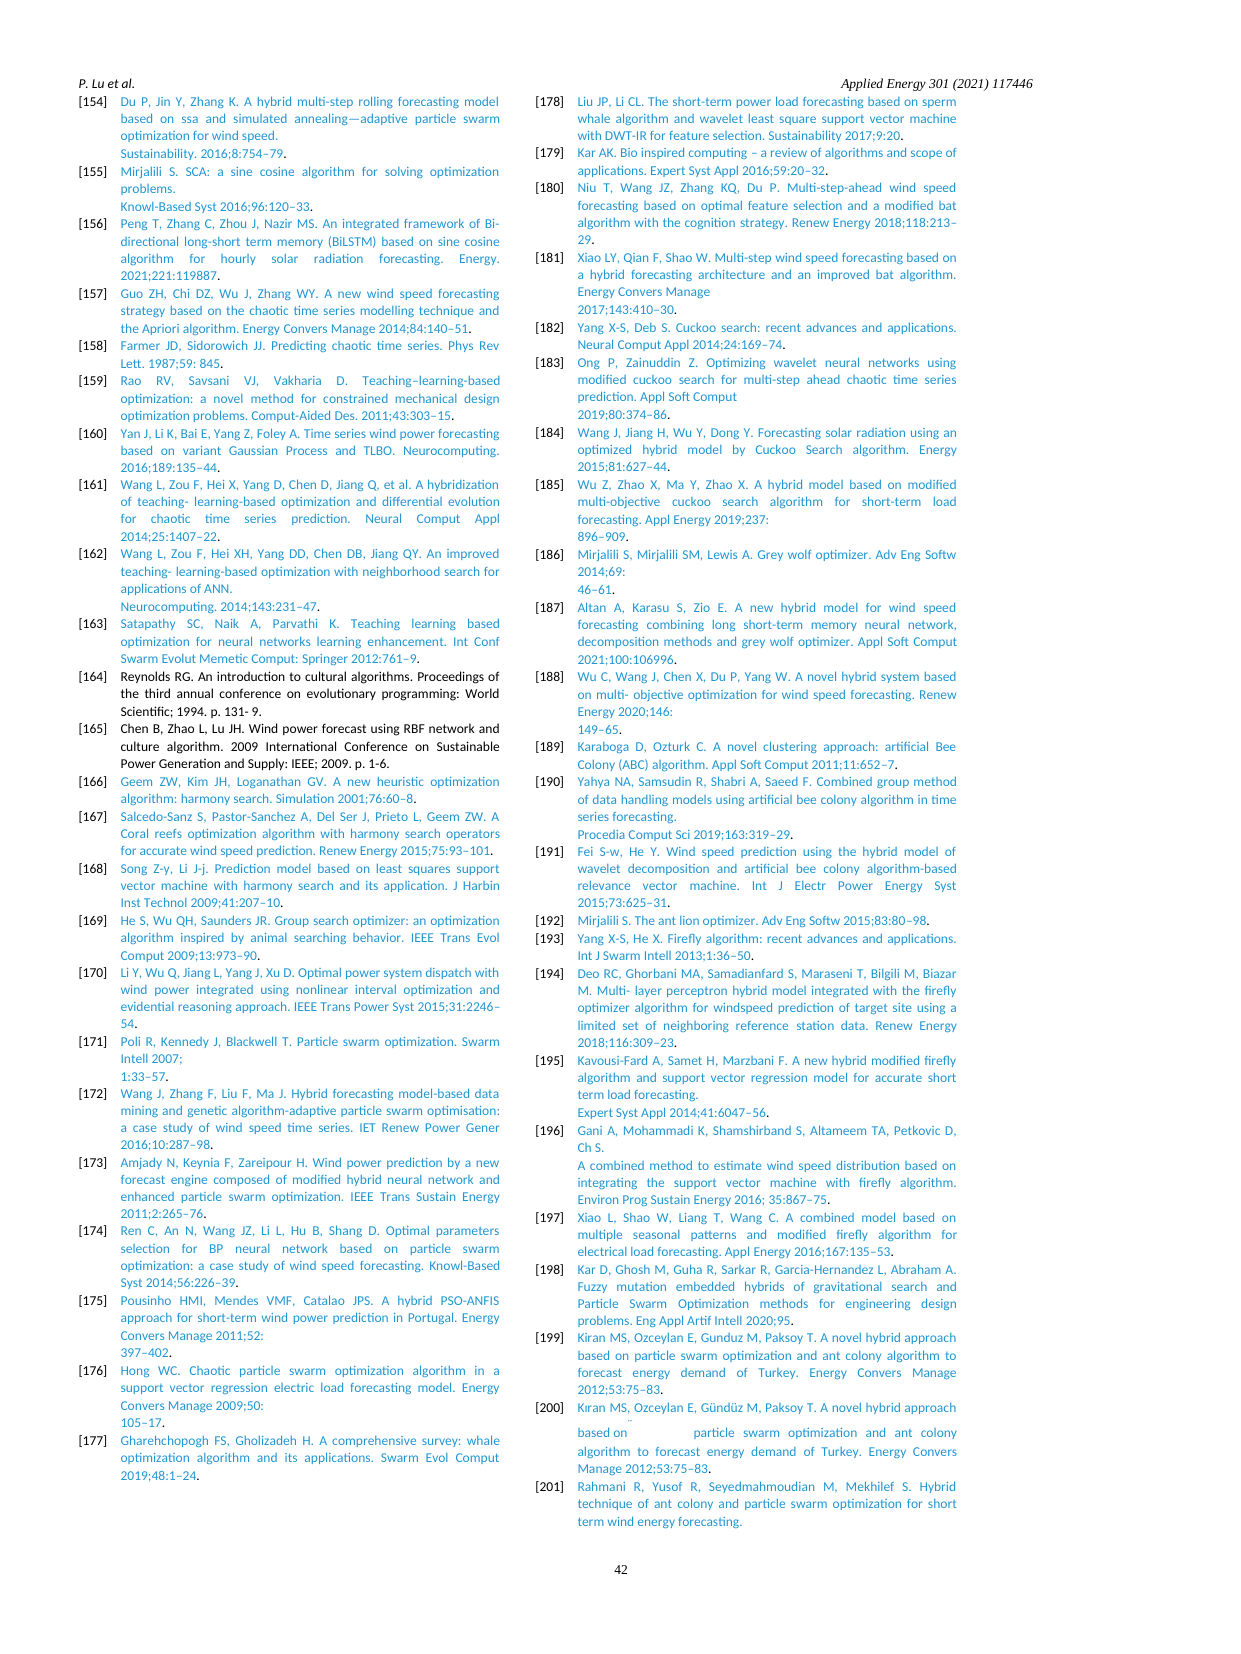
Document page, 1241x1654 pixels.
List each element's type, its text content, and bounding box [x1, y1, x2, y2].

list Amjady N, Keynia F, Zareipour H. Wind power prediction by a new forecast engine composed of modified hybrid neural network and enhanced particle swarm optimization. IEEE Trans Sustain Energy 2011;2:265–76. [78, 1154, 500, 1222]
list Yahya NA, Samsudin R, Shabri A, Saeed F. Combined group method of data handling models using artificial bee colony algorithm in time series forecasting. [535, 774, 957, 825]
list Ren C, An N, Wang JZ, Li L, Hu B, Shang D. Optimal parameters selection for BP neural network based on particle swarm optimization: a case study of wind speed forecasting. Knowl-Based Syst 2014;56:226–39. [78, 1222, 500, 1291]
list Kar D, Ghosh M, Guha R, Sarkar R, Garcia-Hernandez L, Abraham A. Fuzzy mutation embedded hybrids of gravitational search and Particle Swarm Optimization methods for engineering design problems. Eng Appl Artif Intell 2020;95. [535, 1261, 957, 1329]
list Liu JP, Li CL. The short-term power load forecasting based on sperm whale algorithm and wavelet least square support vector machine with DWT-IR for feature selection. Sustainability 2017;9:20. [535, 93, 957, 143]
list Du P, Jin Y, Zhang K. A hybrid multi-step rolling forecasting model based on ssa and simulated annealing—adaptive particle swarm optimization for wind speed. [78, 93, 500, 144]
text 2019;80:374–86. [577, 406, 957, 423]
text 397–402. [120, 1344, 500, 1361]
list Farmer JD, Sidorowich JJ. Predicting chaotic time series. Phys Rev Lett. 1987;59: 845. [78, 338, 500, 371]
list Geem ZW, Kim JH, Loganathan GV. A new heuristic optimization algorithm: harmony search. Simulation 2001;76:60–8. [78, 773, 500, 807]
list Peng T, Zhang C, Zhou J, Nazir MS. An integrated framework of Bi-directional long-short term memory (BiLSTM) based on sine cosine algorithm for hourly solar radiation forecasting. Energy. 2021;221:119887. [78, 216, 500, 284]
list Rao RV, Savsani VJ, Vakharia D. Teaching–learning-based optimization: a novel method for constrained mechanical design optimization problems. Comput-Aided Des. 2011;43:303–15. [78, 373, 500, 424]
text 2017;143:410–30. [577, 301, 957, 318]
list Rahmani R, Yusof R, Seyedmahmoudian M, Mekhilef S. Hybrid technique of ant colony and particle swarm optimization for short term wind energy forecasting. [535, 1478, 957, 1529]
list Poli R, Kennedy J, Blackwell T. Particle swarm optimization. Swarm Intell 2007; [78, 1033, 500, 1067]
list Xiao L, Shao W, Liang T, Wang C. A combined model based on multiple seasonal patterns and modified firefly algorithm for electrical load forecasting. Appl Energy 2016;167:135–53. [535, 1209, 957, 1260]
list Kiran MS, Ozceylan E, Gunduz M, Paksoy T. A novel hybrid approach based on particle swarm optimization and ant colony algorithm to forecast energy demand of Turkey. Energy Convers Manage 2012;53:75–83. [535, 1330, 957, 1398]
text Neurocomputing. 2014;143:231–47. [120, 598, 500, 614]
text 1:33–57. [120, 1068, 500, 1084]
list Li Y, Wu Q, Jiang L, Yang J, Xu D. Optimal power system dispatch with wind power integrated using nonlinear interval optimization and evidential reasoning approach. IEEE Trans Power Syst 2015;31:2246–54. [78, 964, 500, 1032]
list Mirjalili S. The ant lion optimizer. Adv Eng Softw 2015;83:80–98. [535, 912, 957, 929]
list Wang J, Jiang H, Wu Y, Dong Y. Forecasting solar radiation using an optimized hybrid model by Cuckoo Search algorithm. Energy 2015;81:627–44. [535, 424, 957, 475]
list Deo RC, Ghorbani MA, Samadianfard S, Maraseni T, Bilgili M, Biazar M. Multi- layer perceptron hybrid model integrated with the firefly optimizer algorithm for windspeed prediction of target site using a limited set of neighboring reference station data. Renew Energy 2018;116:309–23. [535, 965, 957, 1051]
text Knowl-Based Syst 2016;96:120–33. [120, 198, 500, 214]
list Karaboga D, Ozturk C. A novel clustering approach: artificial Bee Colony (ABC) algorithm. Appl Soft Comput 2011;11:652–7. [535, 739, 957, 772]
list Wang L, Zou F, Hei X, Yang D, Chen D, Jiang Q, et al. A hybridization of teaching- learning-based optimization and differential evolution for chaotic time series prediction. Neural Comput Appl 2014;25:1407–22. [78, 476, 500, 544]
list Wu Z, Zhao X, Ma Y, Zhao X. A hybrid model based on modified multi-objective cuckoo search algorithm for short-term load forecasting. Appl Energy 2019;237: [535, 476, 957, 527]
list Yan J, Li K, Bai E, Yang Z, Foley A. Time series wind power forecasting based on variant Gaussian Process and TLBO. Neurocomputing. 2016;189:135–44. [78, 425, 500, 475]
list Gani A, Mohammadi K, Shamshirband S, Altameem TA, Petkovic D, Ch S. [535, 1122, 957, 1156]
list Fei S-w, He Y. Wind speed prediction using the hybrid model of wavelet decomposition and artificial bee colony algorithm-based relevance vector machine. Int J Electr Power Energy Syst 2015;73:625–31. [535, 844, 957, 911]
list Wu C, Wang J, Chen X, Du P, Yang W. A novel hybrid system based on multi- objective optimization for wind speed forecasting. Renew Energy 2020;146: [535, 669, 957, 720]
list Pousinho HMI, Mendes VMF, Catalao JPS. A hybrid PSO-ANFIS approach for short-term wind power prediction in Portugal. Energy Convers Manage 2011;52: [78, 1292, 500, 1343]
list Kar AK. Bio inspired computing – a review of algorithms and scope of applications. Expert Syst Appl 2016;59:20–32. [535, 144, 957, 178]
list Satapathy SC, Naik A, Parvathi K. Teaching learning based optimization for neural networks learning enhancement. Int Conf Swarm Evolut Memetic Comput: Springer 2012:761–9. [78, 615, 500, 667]
text 46–61. [577, 581, 957, 598]
list Gharehchopogh FS, Gholizadeh H. A comprehensive survey: whale optimization algorithm and its applications. Swarm Evol Comput 2019;48:1–24. [78, 1432, 500, 1483]
list Mirjalili S. SCA: a sine cosine algorithm for solving optimization problems. [78, 163, 500, 197]
list Ong P, Zainuddin Z. Optimizing wavelet neural networks using modified cuckoo search for multi-step ahead chaotic time series prediction. Appl Soft Comput [535, 354, 957, 405]
text Sustainability. 2016;8:754–79. [120, 145, 500, 162]
list Mirjalili S, Mirjalili SM, Lewis A. Grey wolf optimizer. Adv Eng Softw 2014;69: [535, 546, 957, 580]
text 105–17. [120, 1414, 500, 1431]
list Salcedo-Sanz S, Pastor-Sanchez A, Del Ser J, Prieto L, Geem ZW. A Coral reefs optimization algorithm with harmony search operators for accurate wind speed prediction. Renew Energy 2015;75:93–101. [78, 808, 500, 859]
list Guo ZH, Chi DZ, Wu J, Zhang WY. A new wind speed forecasting strategy based on the chaotic time series modelling technique and the Apriori algorithm. Energy Convers Manage 2014;84:140–51. [78, 285, 500, 336]
list Song Z-y, Li J-j. Prediction model based on least squares support vector machine with harmony search and its application. J Harbin Inst Technol 2009;41:207–10. [78, 860, 500, 911]
text Expert Syst Appl 2014;41:6047–56. [577, 1104, 957, 1121]
list Yang X-S, He X. Firefly algorithm: recent advances and applications. Int J Swarm Intell 2013;1:36–50. [535, 930, 957, 964]
list He S, Wu QH, Saunders JR. Group search optimizer: an optimization algorithm inspired by animal searching behavior. IEEE Trans Evol Comput 2009;13:973–90. [78, 912, 500, 963]
text 149–65. [577, 721, 957, 737]
list Reynolds RG. An introduction to cultural algorithms. Proceedings of the third annual conference on evolutionary programming: World Scientific; 1994. p. 131- 9. [78, 668, 500, 719]
text Procedia Comput Sci 2019;163:319–29. [577, 826, 957, 842]
list Niu T, Wang JZ, Zhang KQ, Du P. Multi-step-ahead wind speed forecasting based on optimal feature selection and a modified bat algorithm with the cognition strategy. Renew Energy 2018;118:213–29. [535, 179, 957, 248]
list Wang J, Zhang F, Liu F, Ma J. Hybrid forecasting model-based data mining and genetic algorithm-adaptive particle swarm optimisation: a case study of wind speed time series. IET Renew Power Gener 2016;10:287–98. [78, 1086, 500, 1153]
list Kıran MS, Ozceylan E, Gündüz M, Paksoy T. A novel hybrid approach based on¨ particle swarm optimization and ant colony algorithm to forecast energy demand of Turkey. Energy Convers Manage 2012;53:75–83. [535, 1399, 957, 1477]
text 896–909. [577, 529, 957, 545]
list Xiao LY, Qian F, Shao W. Multi-step wind speed forecasting based on a hybrid forecasting architecture and an improved bat algorithm. Energy Convers Manage [535, 249, 957, 300]
text A combined method to estimate wind speed distribution based on integrating the support vector machine with firefly algorithm. Environ Prog Sustain Energy 2016; 35:867–75. [577, 1157, 957, 1208]
list Yang X-S, Deb S. Cuckoo search: recent advances and applications. Neural Comput Appl 2014;24:169–74. [535, 319, 957, 353]
list Altan A, Karasu S, Zio E. A new hybrid model for wind speed forecasting combining long short-term memory neural network, decomposition methods and grey wolf optimizer. Appl Soft Comput 2021;100:106996. [535, 599, 957, 667]
list Wang L, Zou F, Hei XH, Yang DD, Chen DB, Jiang QY. An improved teaching- learning-based optimization with neighborhood search for applications of ANN. [78, 545, 500, 597]
list Hong WC. Chaotic particle swarm optimization algorithm in a support vector regression electric load forecasting model. Energy Convers Manage 2009;50: [78, 1362, 500, 1413]
list Chen B, Zhao L, Lu JH. Wind power forecast using RBF network and culture algorithm. 2009 International Conference on Sustainable Power Generation and Supply: IEEE; 2009. p. 1-6. [78, 721, 500, 772]
list Kavousi-Fard A, Samet H, Marzbani F. A new hybrid modified firefly algorithm and support vector regression model for accurate short term load forecasting. [535, 1052, 957, 1103]
